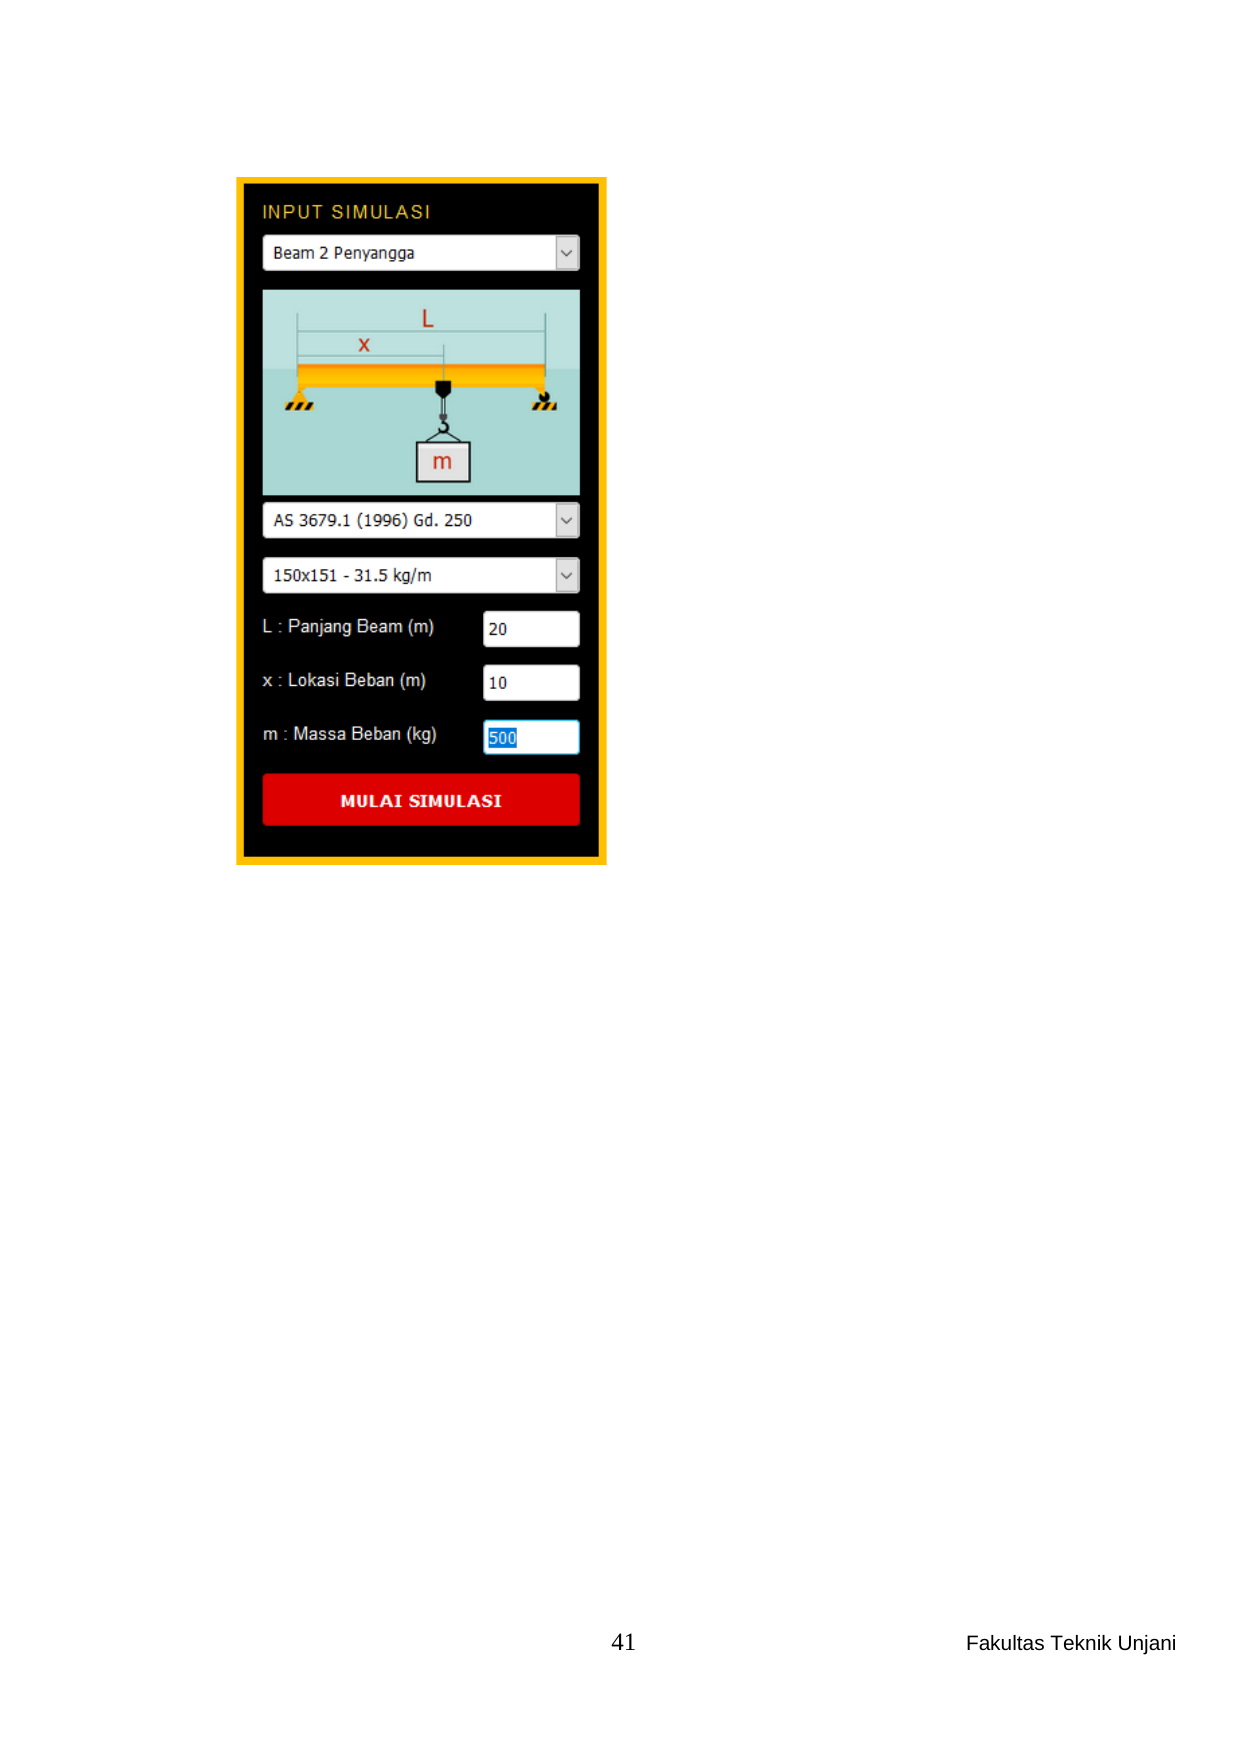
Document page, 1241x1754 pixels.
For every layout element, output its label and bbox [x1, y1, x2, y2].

picture [236, 177, 607, 865]
